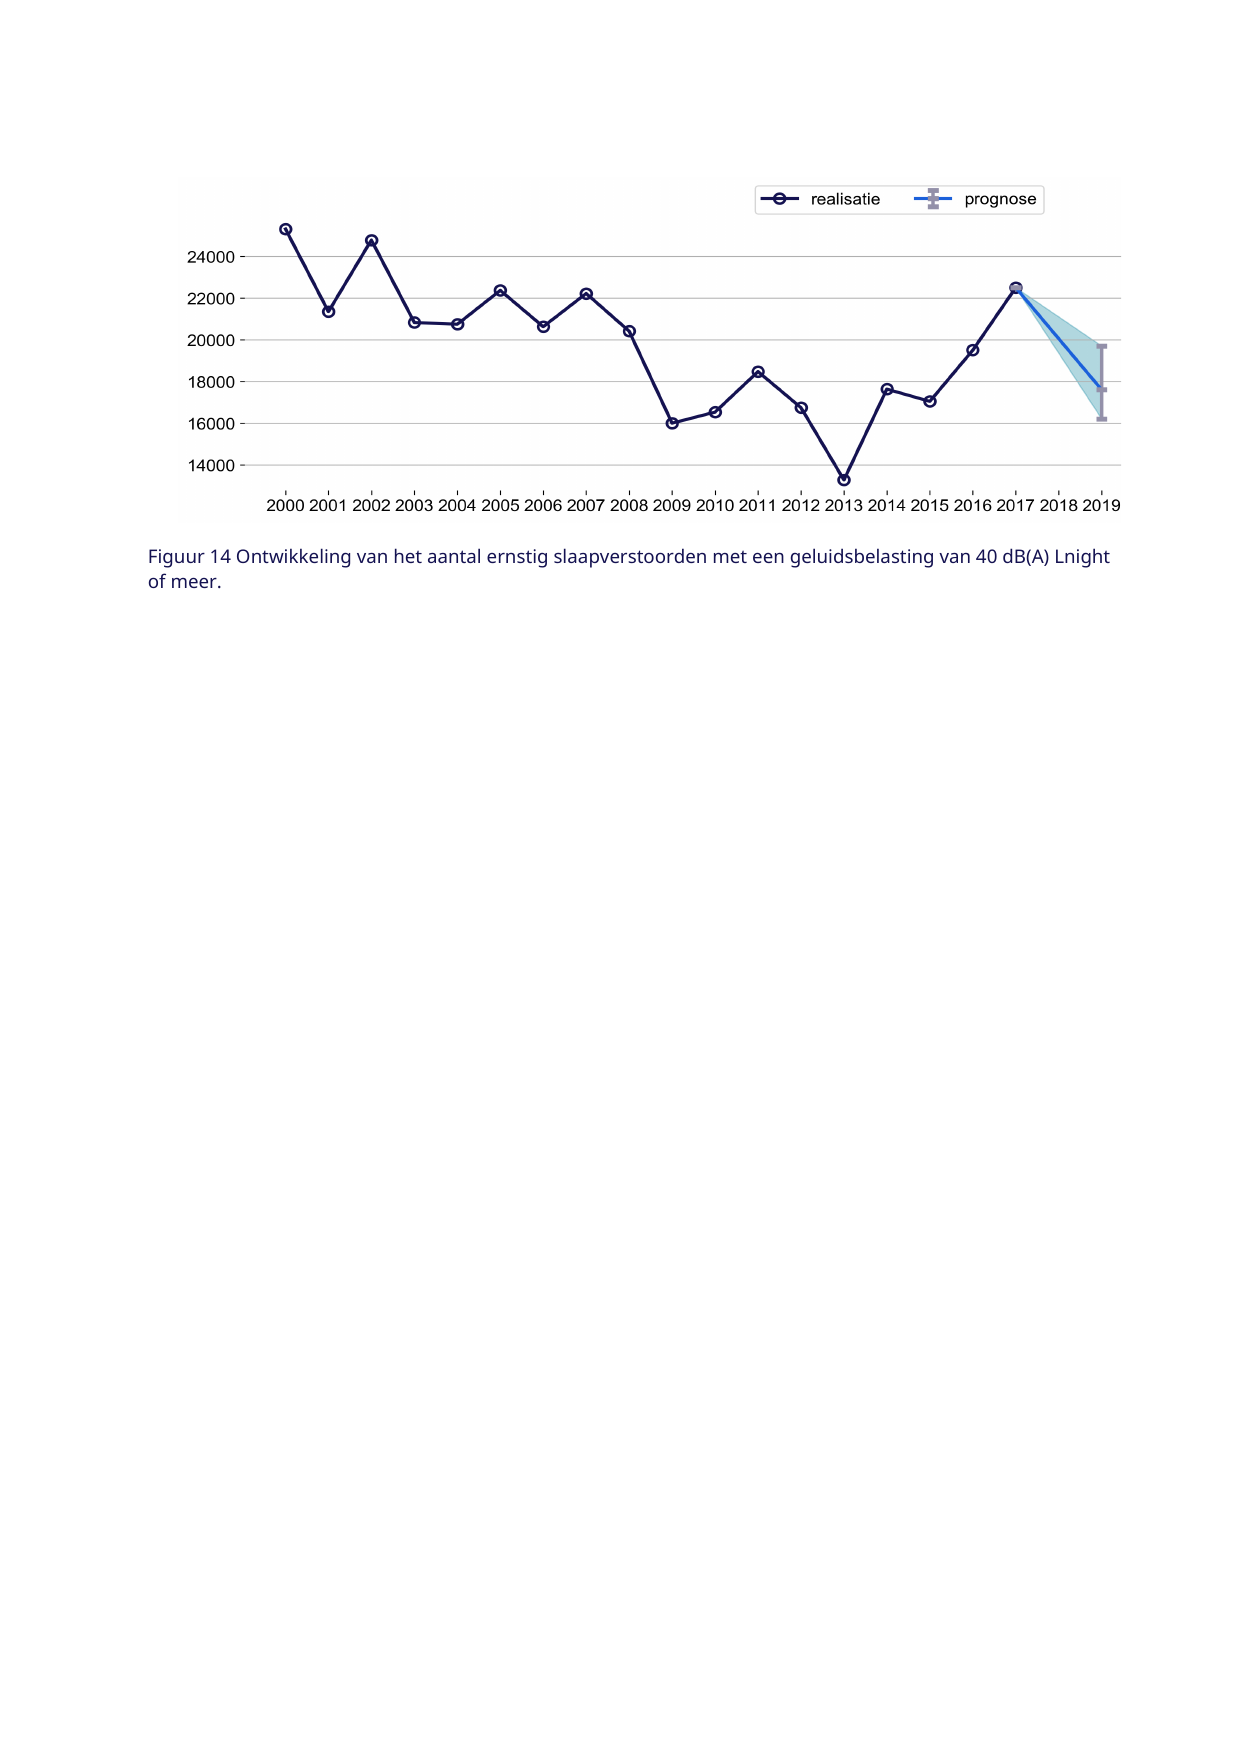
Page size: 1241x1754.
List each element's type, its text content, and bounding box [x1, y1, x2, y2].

table_header [148, 177, 1121, 543]
text Figuur 14 Ontwikkeling van het aantal ernstig slaapverstoorden met een geluidsbelasting van 40 dB(A) Lnight of meer. [148, 543, 1122, 594]
picture [177, 177, 1122, 523]
